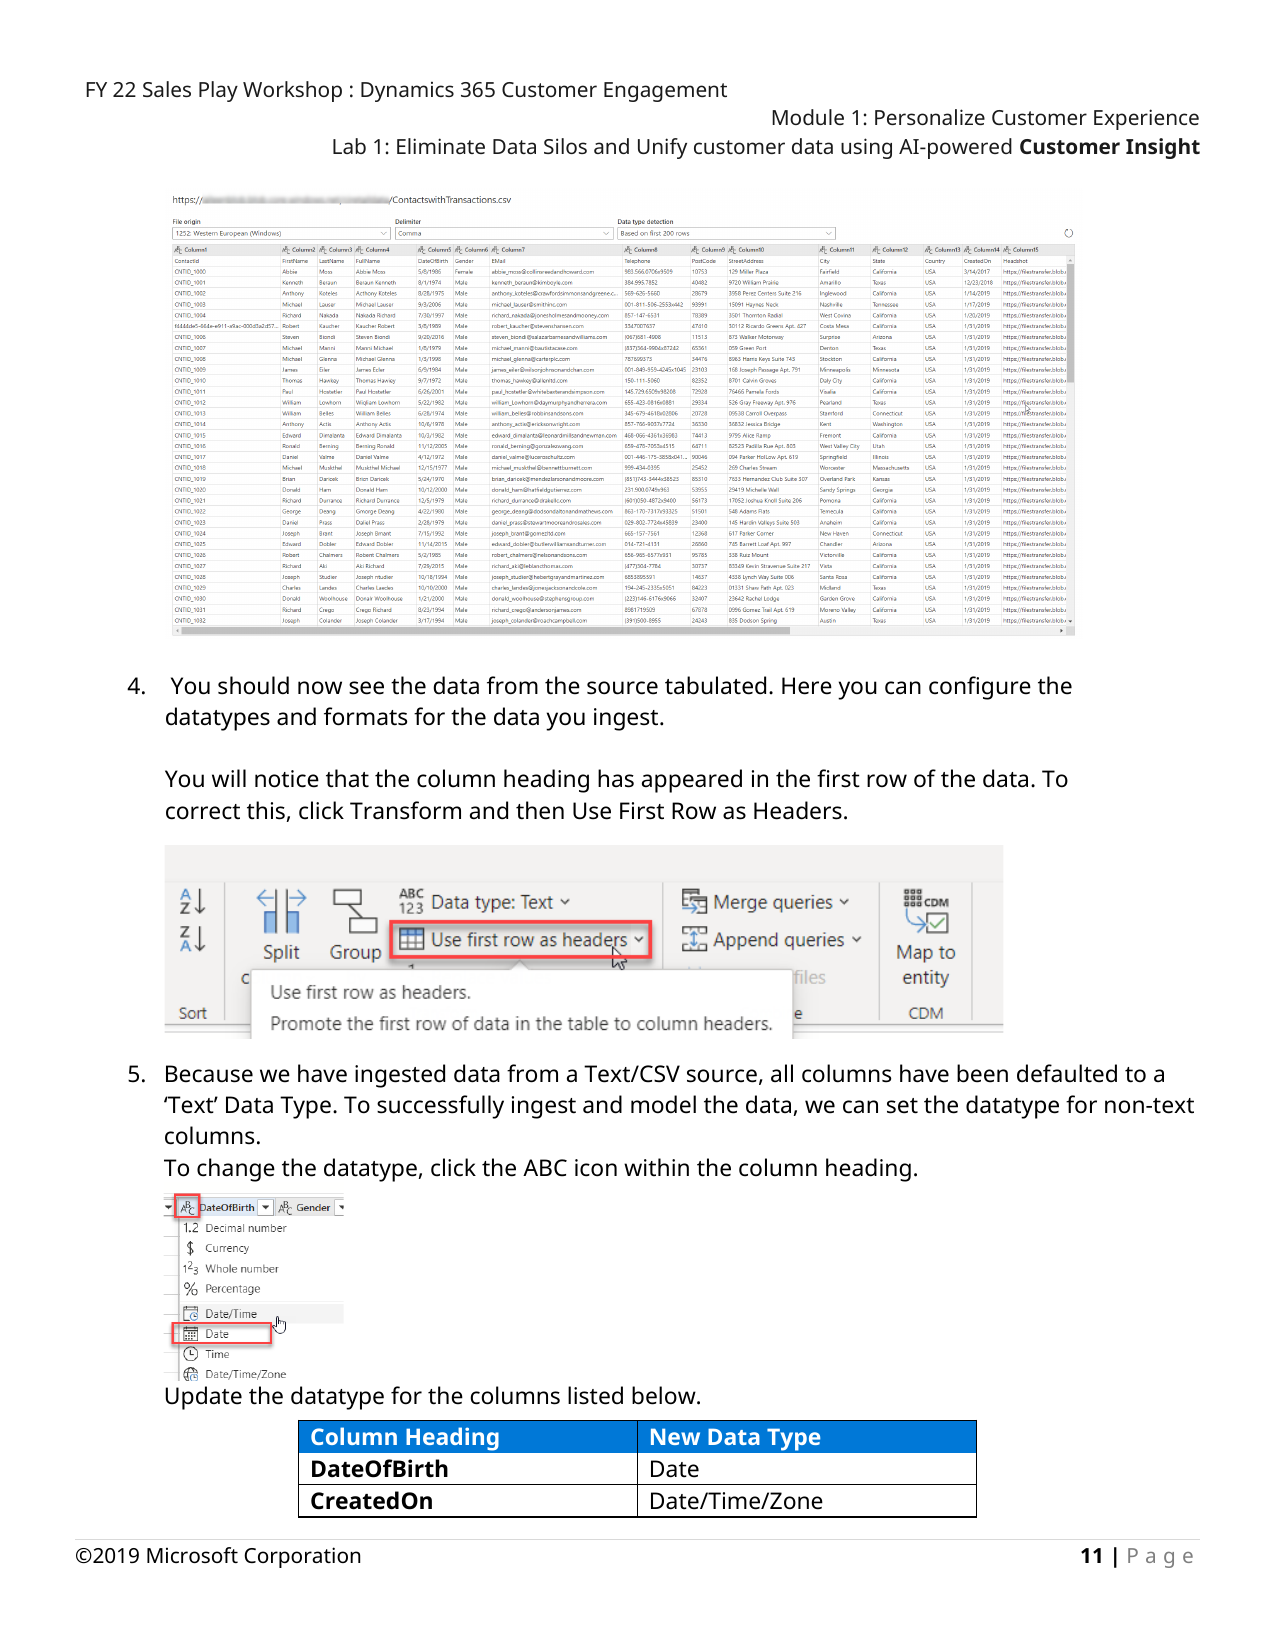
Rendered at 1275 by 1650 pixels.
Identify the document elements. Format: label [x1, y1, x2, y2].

picture [164, 188, 1084, 639]
table_header [638, 1421, 976, 1452]
table_cell [638, 1485, 976, 1516]
table_cell [299, 1485, 637, 1516]
picture [164, 845, 1004, 1039]
picture [163, 1182, 344, 1381]
table_cell [638, 1453, 976, 1484]
table_cell [299, 1453, 637, 1484]
table_header [299, 1421, 637, 1452]
